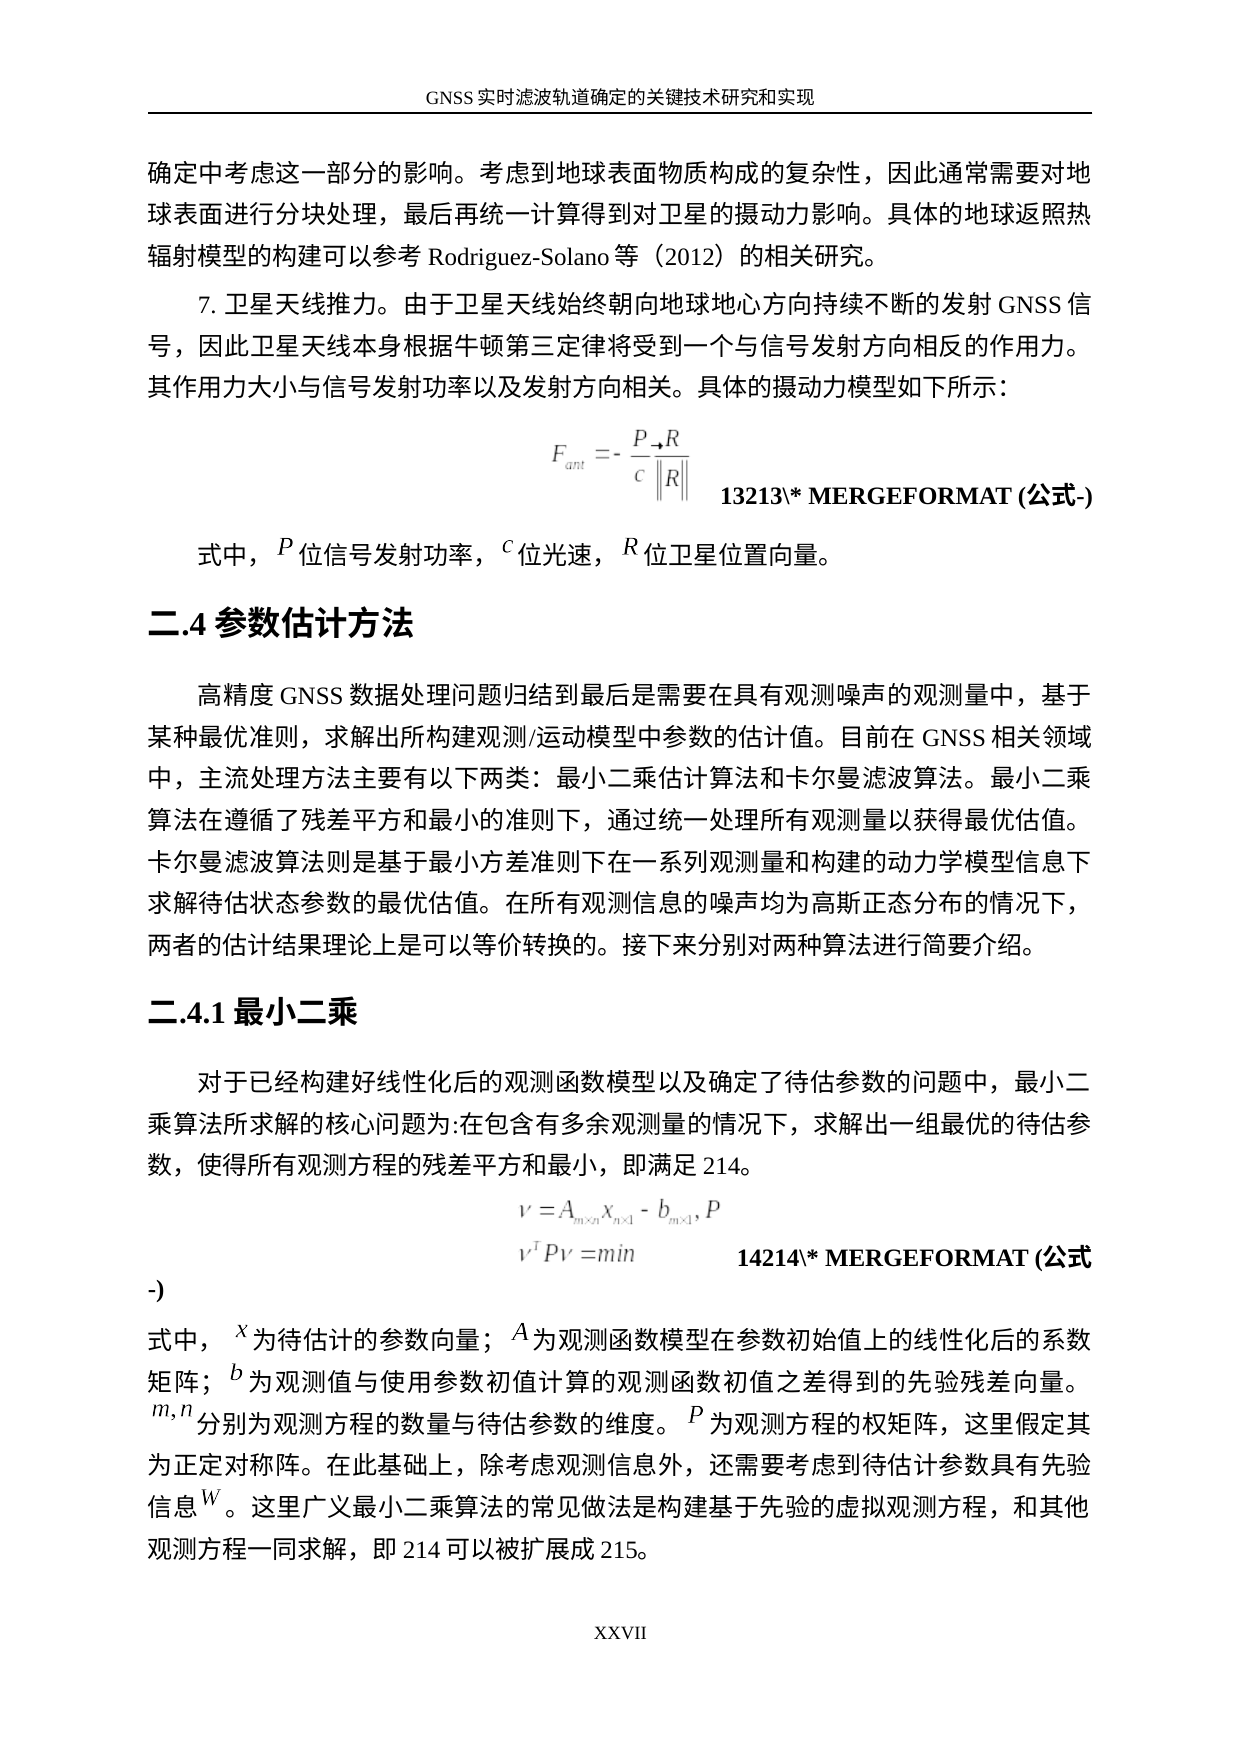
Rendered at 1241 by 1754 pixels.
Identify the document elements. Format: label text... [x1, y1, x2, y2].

text 最小二乘 [148, 987, 1092, 1032]
text 高精度GNSS数据处理问题归结到最后是需要在具有观测噪声的观测量中，基于某种最优准则，求解出所构建观测/运动模型中参数的估计值。目前在GNSS相关领域中，主流处理方法主要有以下两类：最小二乘估计算法和卡尔曼滤波算法。最小二乘算法在遵循了残差平方和最小的准则下，通过统一处理所有观测量以获得最优估值。卡尔曼滤波算法则是基于最小方差准则下在一系列观测量和构建的动力学模型信息下求解待估状态参数的最优估值。在所有观测信息的噪声均为高斯正态分布的情况下，两者的估计结果理论上是可以等价转换的。接下来分别对两种算法进行简要介绍。 [148, 670, 1092, 962]
text 式中， 为待估计的参数向量；为观测函数模型在参数初始值上的线性化后的系数矩阵；为观测值与使用参数初值计算的观测函数初值之差得到的先验残差向量。分别为观测方程的数量与待估参数的维度。为观测方程的权矩阵，这里假定其为正定对称阵。在此基础上，除考虑观测信息外，还需要考虑到待估计参数具有先验信息。这里广义最小二乘算法的常见做法是构建基于先验的虚拟观测方程，和其他观测方程一同求解，即可以被扩展成。 [148, 1315, 1092, 1565]
text 式中，位信号发射功率，位光速，位卫星位置向量。 [148, 524, 1092, 572]
subtitle 参数估计方法 [148, 597, 1092, 645]
text 对于已经构建好线性化后的观测函数模型以及确定了待估参数的问题中，最小二乘算法所求解的核心问题为:在包含有多余观测量的情况下，求解出一组最优的待估参数，使得所有观测方程的残差平方和最小，即满足。 [148, 1057, 1092, 1182]
text 7. 卫星天线推力。由于卫星天线始终朝向地球地心方向持续不断的发射GNSS信号，因此卫星天线本身根据牛顿第三定律将受到一个与信号发射方向相反的作用力。其作用力大小与信号发射功率以及发射方向相关。具体的摄动力模型如下所示： [148, 279, 1092, 404]
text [148, 148, 1092, 273]
